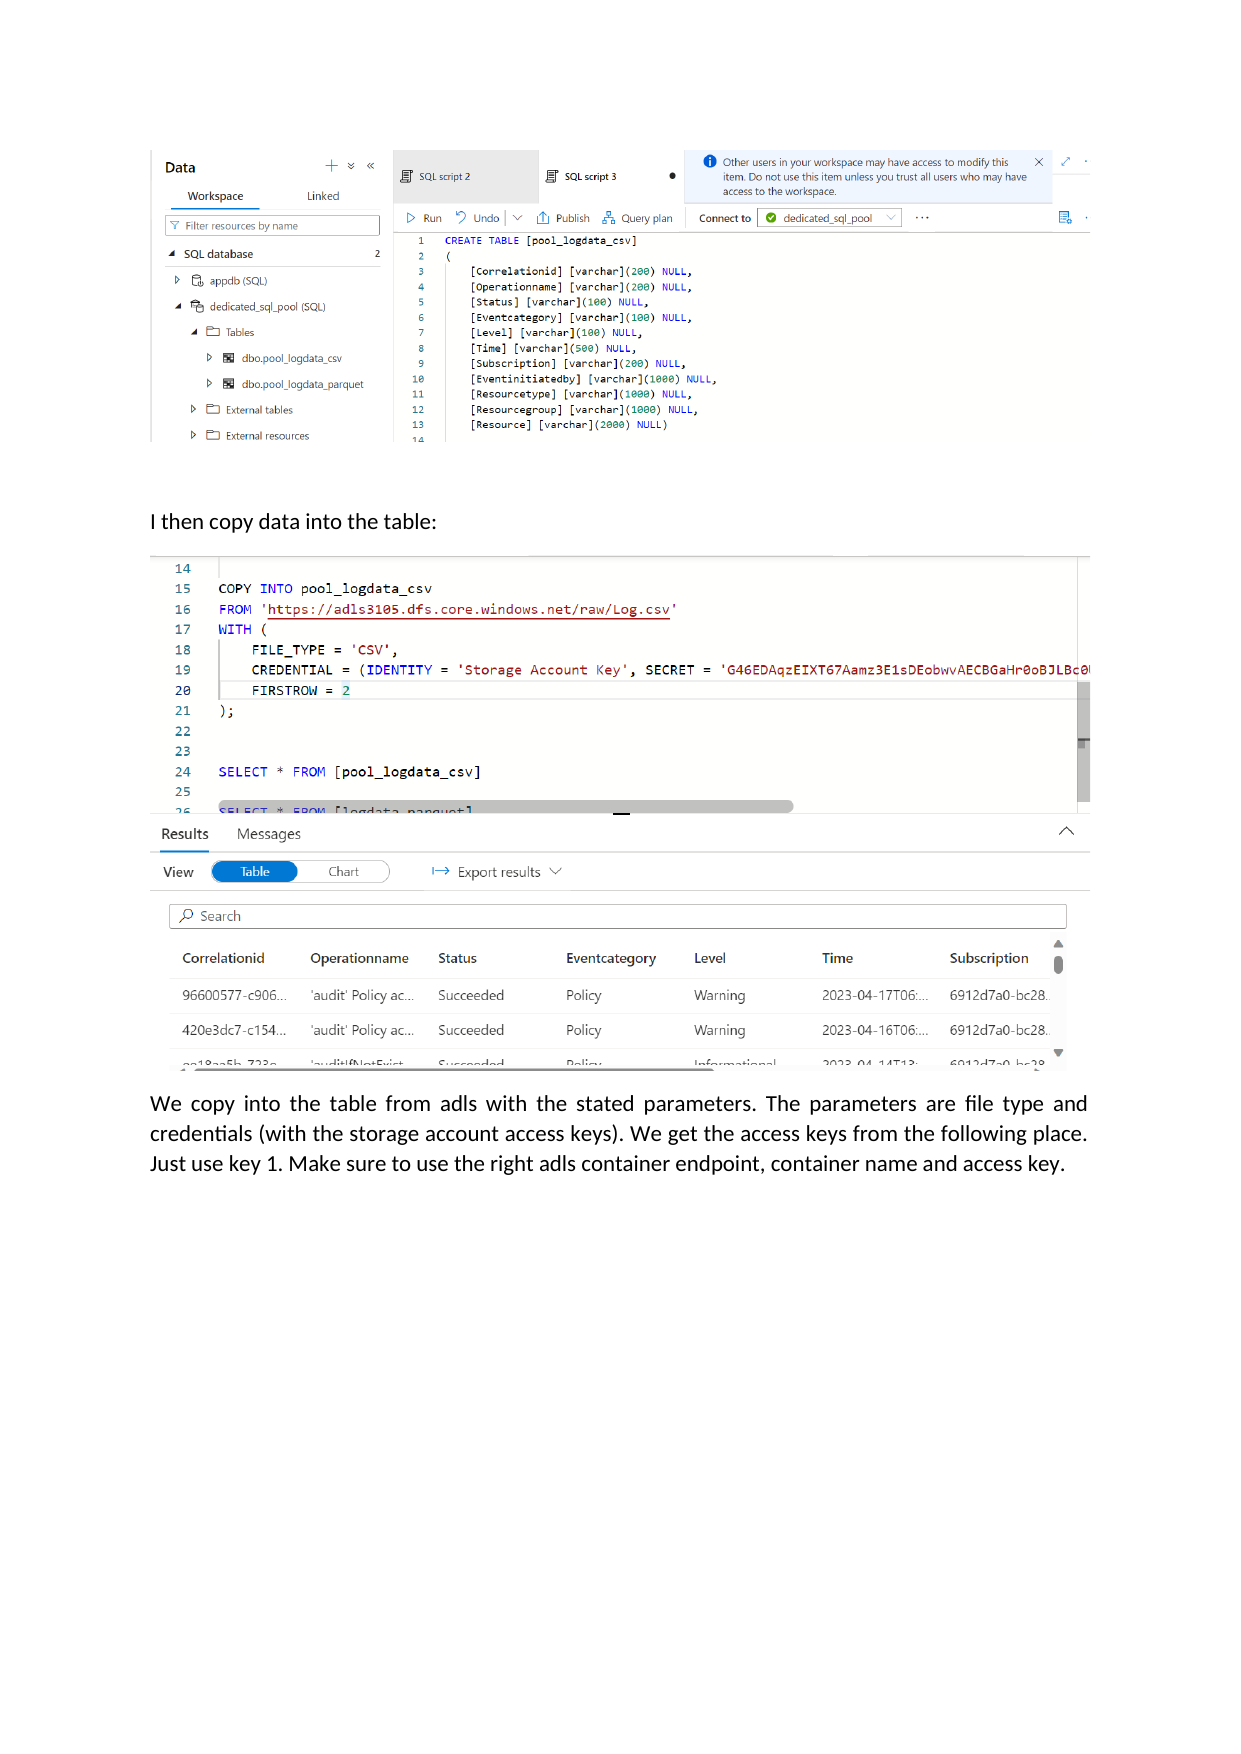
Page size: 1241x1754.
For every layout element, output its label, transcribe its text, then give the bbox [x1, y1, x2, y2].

text I then copy data into the table: [150, 507, 1090, 535]
picture [150, 554, 1091, 1071]
picture [150, 150, 1091, 442]
text We copy into the table from adls with the stated parameters. The parameters are file type and credentials (with the storage account access keys). We get the access keys from the following place. Just use key 1. Make sure to use the right adls container endpoint, container name and access key. [150, 1089, 1090, 1178]
